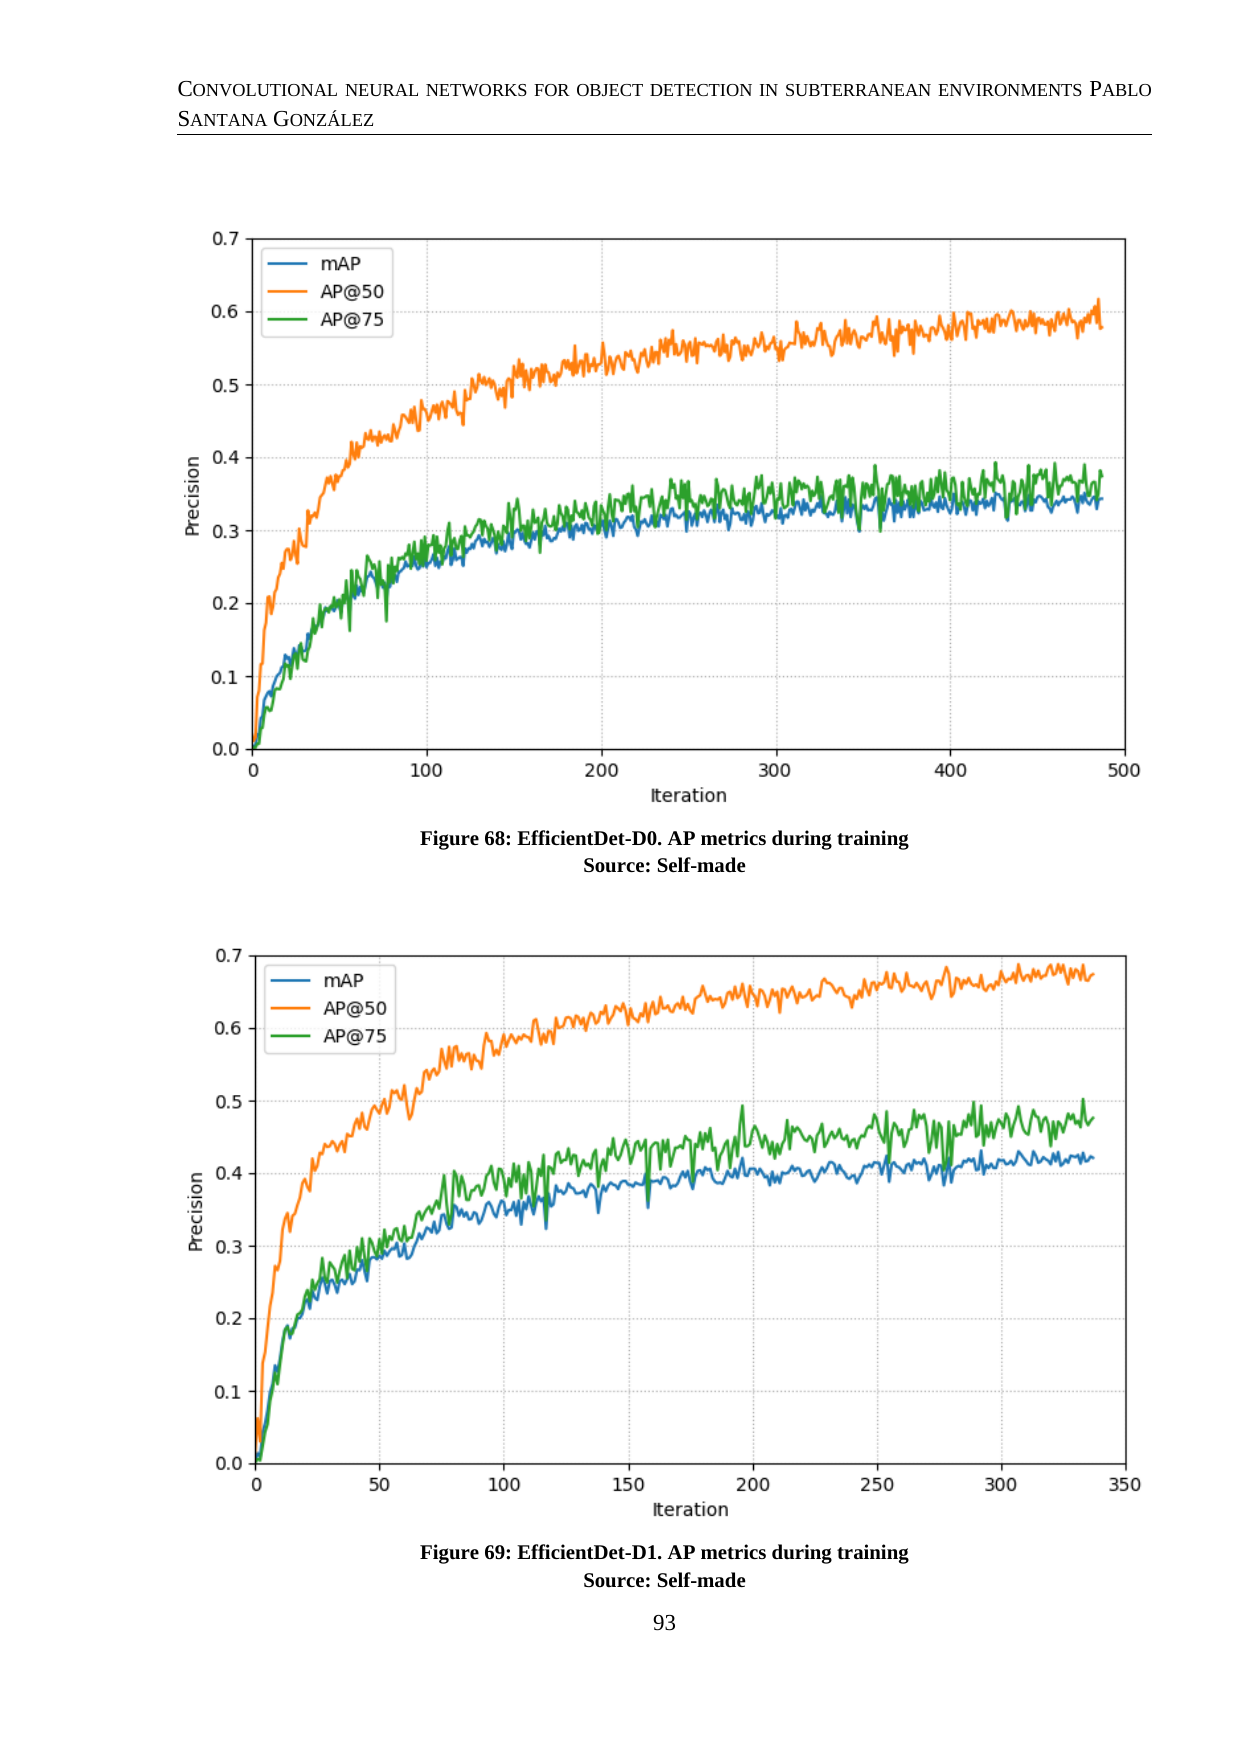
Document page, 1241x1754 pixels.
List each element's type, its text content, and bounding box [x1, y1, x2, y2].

picture [185, 945, 1144, 1536]
picture [183, 217, 1146, 822]
text Source: Self-made [177, 853, 1152, 877]
text Source: Self-made [177, 1568, 1152, 1592]
